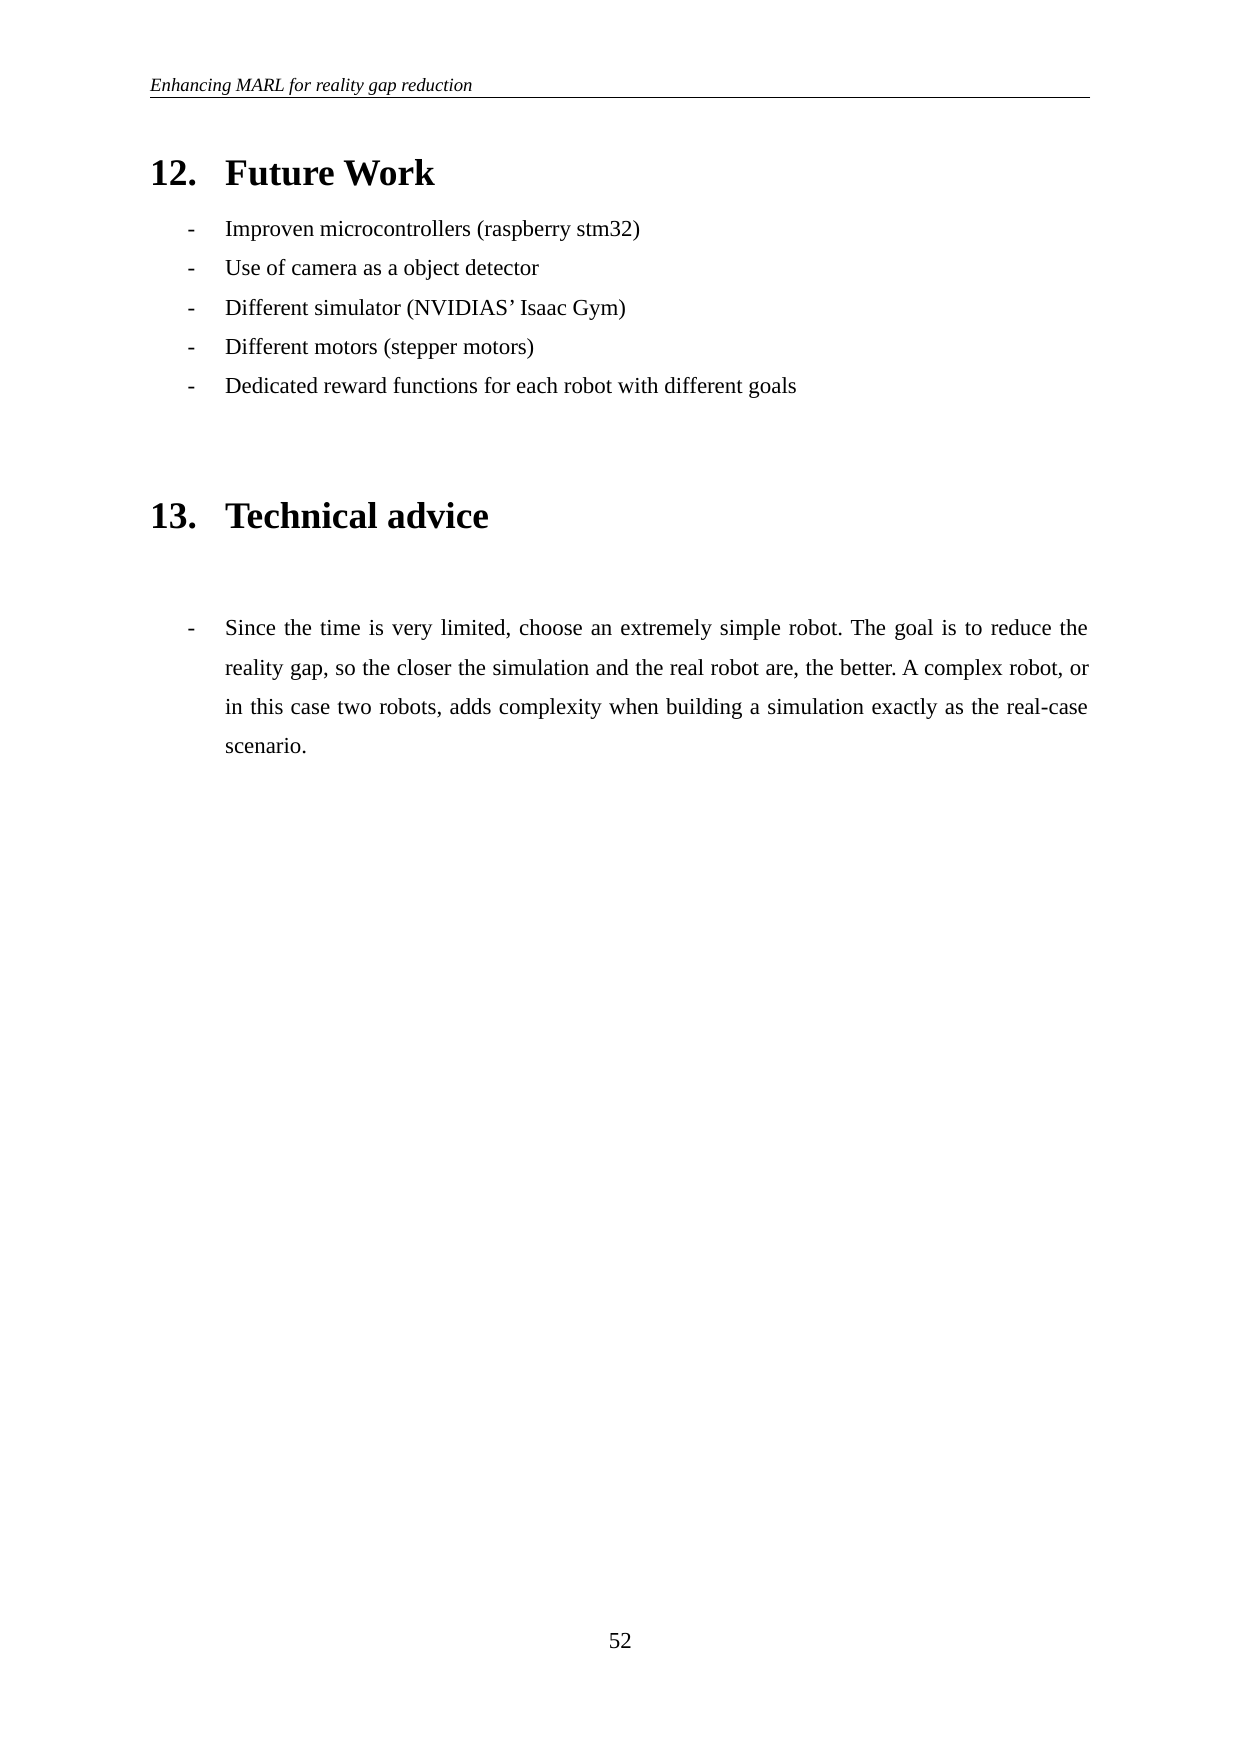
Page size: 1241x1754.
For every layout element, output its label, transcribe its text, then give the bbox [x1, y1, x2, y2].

subtitle Technical advice [150, 493, 1090, 536]
list Use of camera as a object detector [187, 254, 1090, 281]
list Dedicated reward functions for each robot with different goals [187, 373, 1090, 399]
subtitle Future Work [150, 150, 1090, 193]
list Different simulator (NVIDIAS’ Isaac Gym) [187, 294, 1090, 320]
list Improven microcontrollers (raspberry stm32) [187, 215, 1090, 241]
list Since the time is very limited, choose an extremely simple robot. The goal is to reduce the reality gap, so the closer the simulation and the real robot are, the better. A complex robot, or in this case two robots, adds complexity when building a simulation exactly as the real-case scenario. [187, 614, 1090, 759]
list Different motors (stepper motors) [187, 333, 1090, 359]
